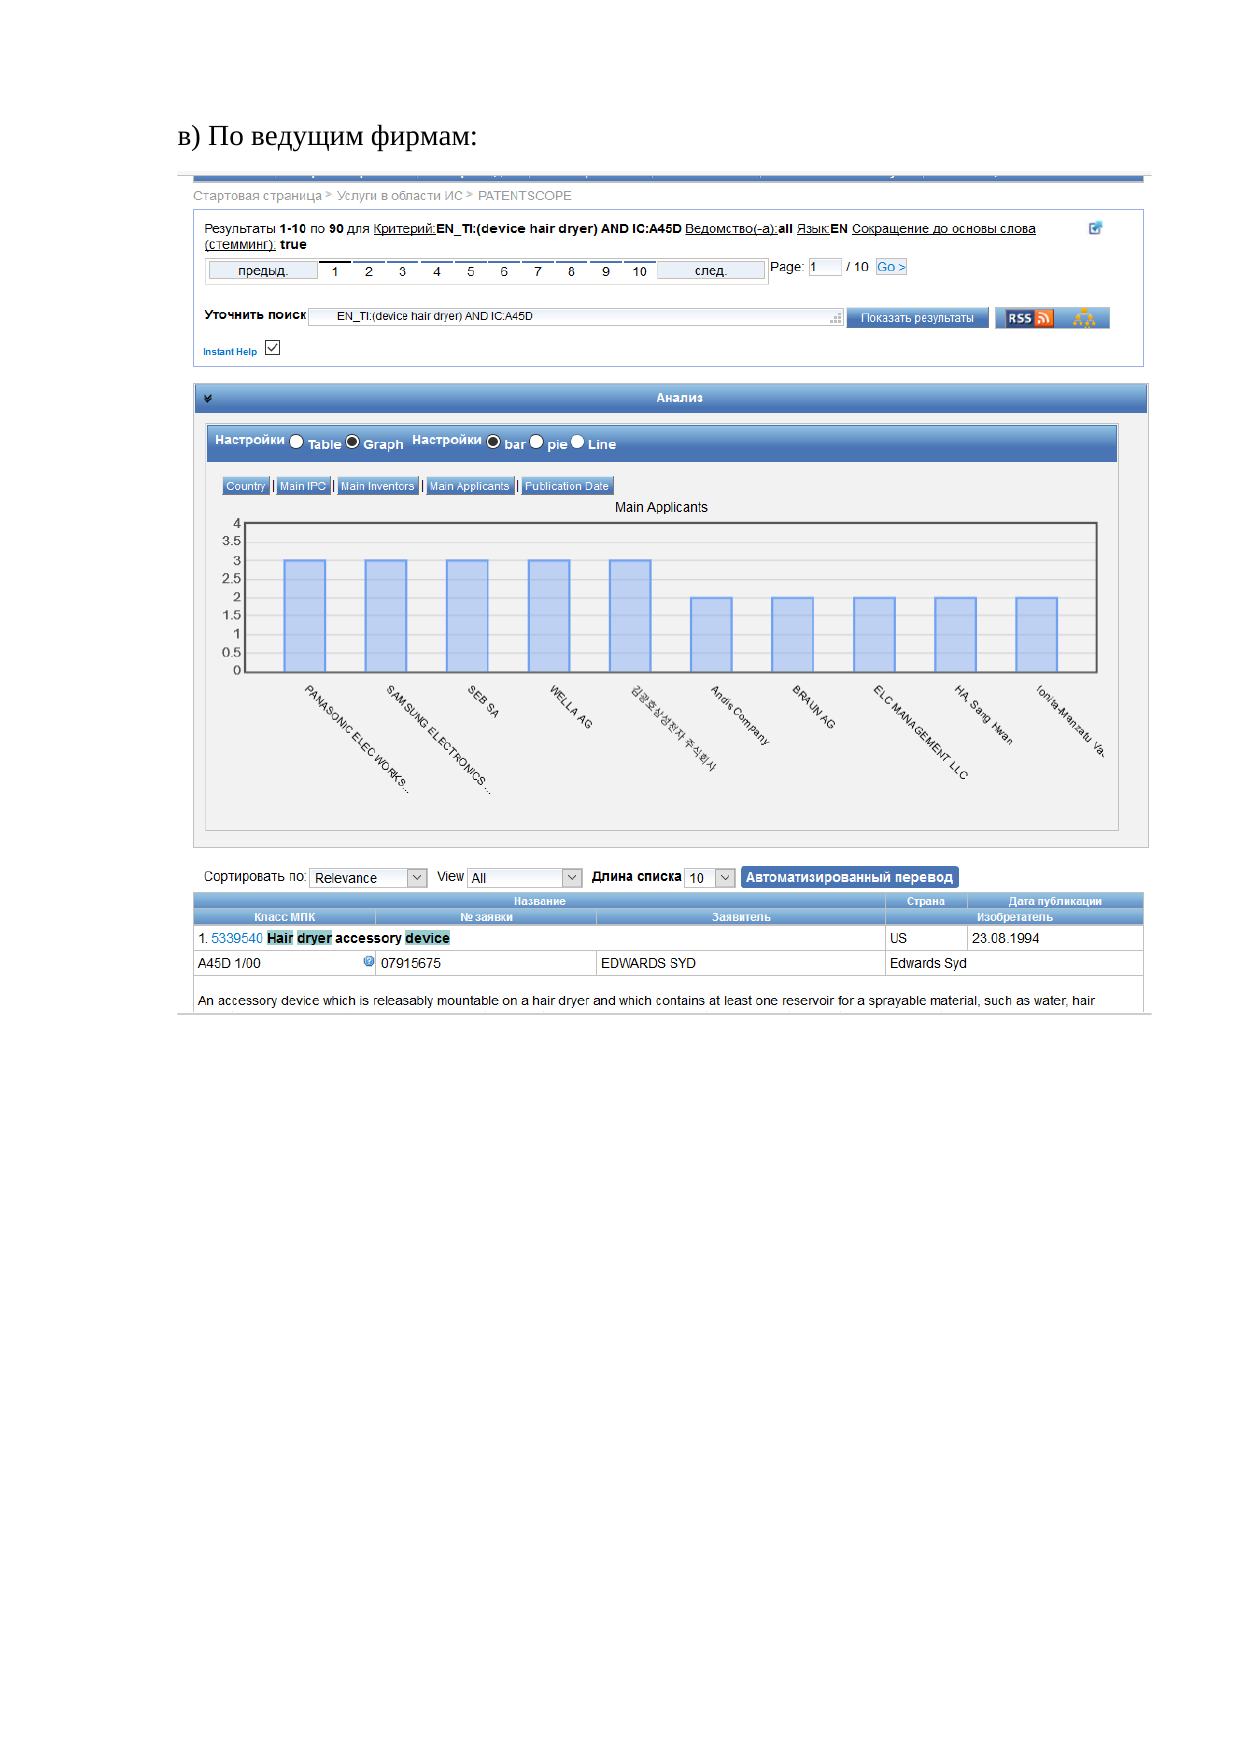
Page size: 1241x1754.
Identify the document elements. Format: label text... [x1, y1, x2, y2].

text в) По ведущим фирмам: [177, 118, 1152, 152]
picture [177, 171, 1152, 1015]
